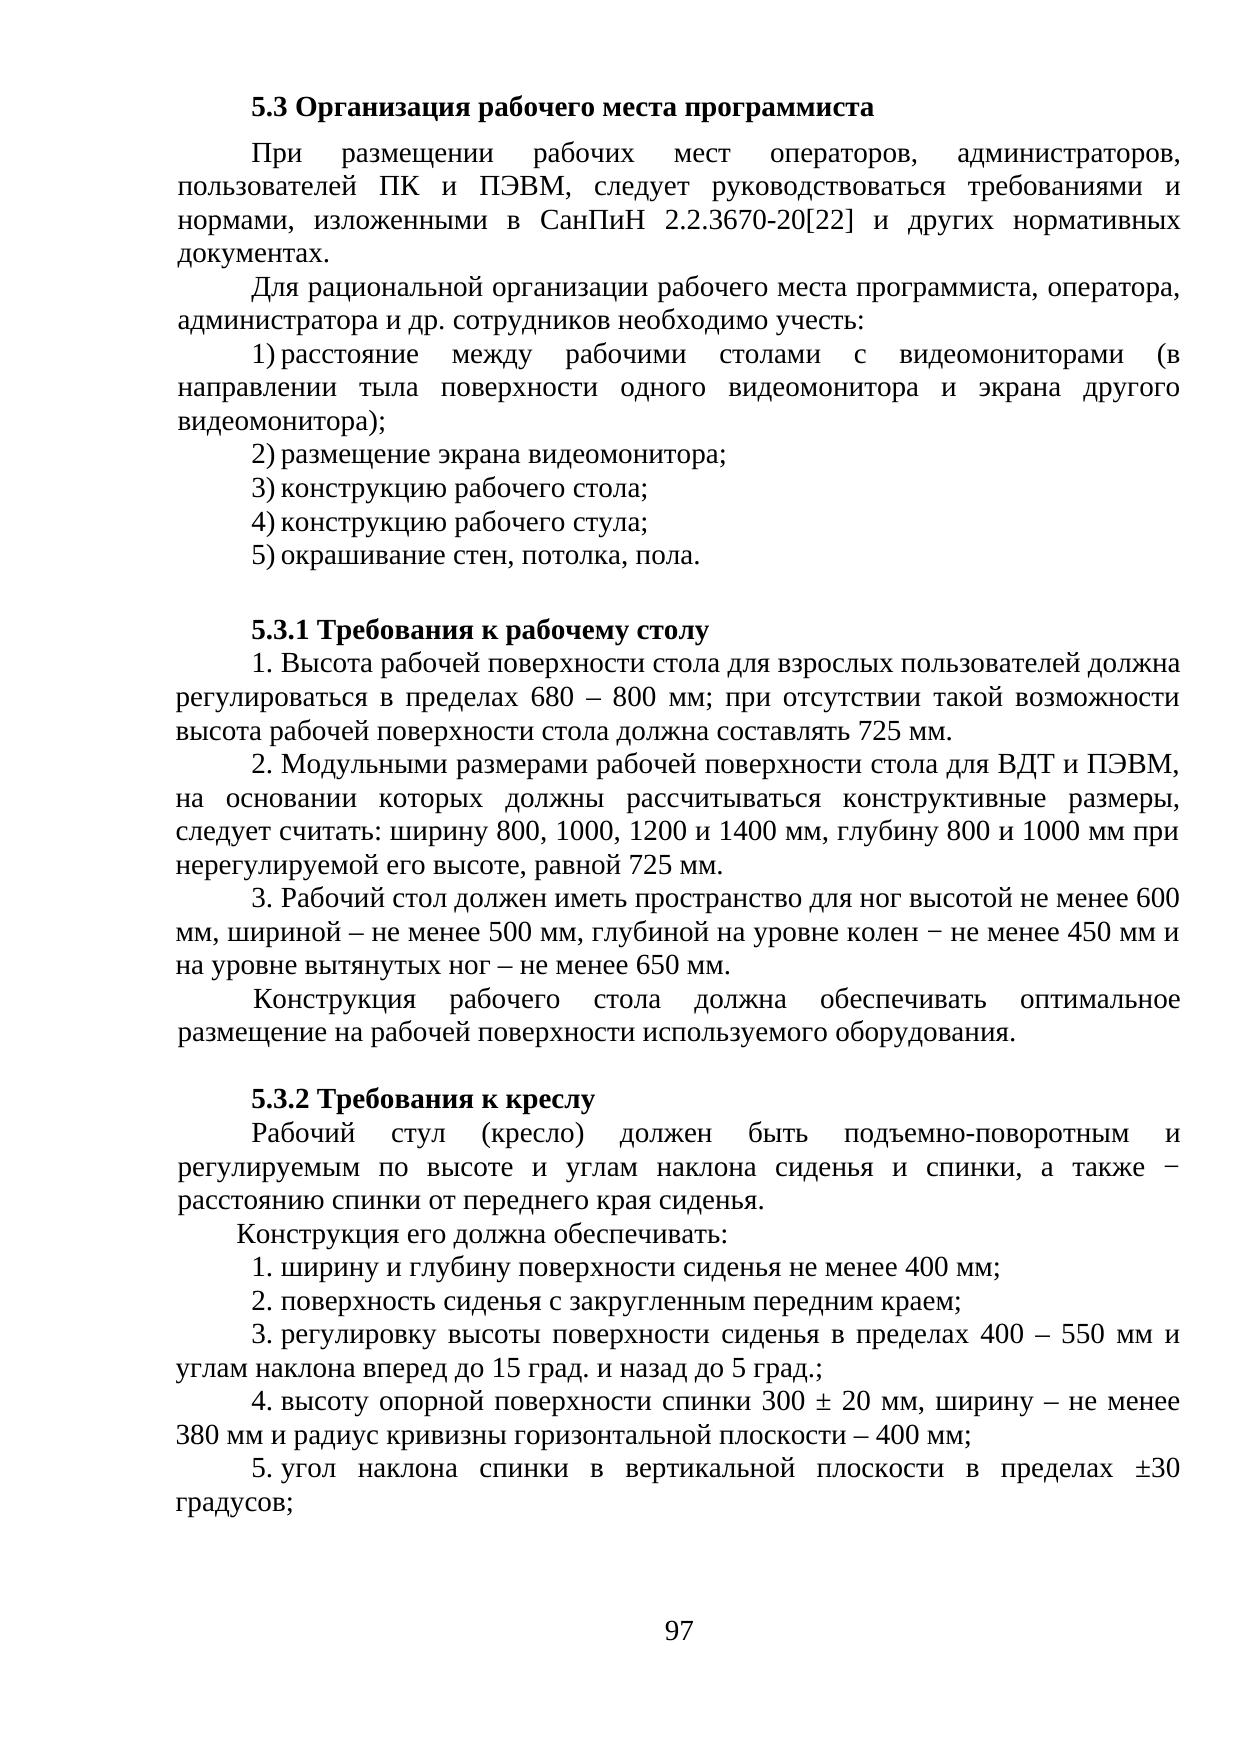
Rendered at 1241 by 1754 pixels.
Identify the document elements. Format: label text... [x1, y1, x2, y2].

list ширину и глубину поверхности сиденья не менее ; [175, 1249, 1181, 1283]
list регулировку высоты поверхности сиденья в пределах 400 – и углам наклона вперед до 15 град. и назад до 5 град.; [175, 1316, 1181, 1383]
list Высота рабочей поверхности стола для взрослых пользователей должна регулироваться в пределах 680 – 800 мм; при отсутствии такой возможности высота рабочей поверхности стола должна составлять 725 мм. [175, 646, 1181, 746]
list поверхность сиденья с закругленным передним краем; [175, 1283, 1181, 1316]
text Конструкция рабочего стола должна обеспечивать оптимальное размещение на рабочей поверхности используемого оборудования. [177, 981, 1181, 1048]
list размещение экрана видеомонитора; [177, 437, 1181, 470]
text Для рациональной организации рабочего места программиста, оператора, администратора и др. сотрудников необходимо учесть: [177, 269, 1181, 336]
text Рабочий стул (кресло) должен быть подъемно-поворотным и регулируемым по высоте и углам наклона сиденья и спинки, а также − расстоянию спинки от переднего края сиденья. [177, 1115, 1181, 1216]
text При размещении рабочих мест операторов, администраторов, пользователей ПК и ПЭВМ, следует руководствоваться требованиями и нормами, изложенными в СанПиН 2.2.3670-20[22] и других нормативных документах. [177, 135, 1181, 269]
list конструкцию рабочего стула; [177, 504, 1181, 537]
list Рабочий стол должен иметь пространство для ног высотой не менее , шириной – не менее , глубиной на уровне колен − не менее и на уровне вытянутых ног – не менее . [175, 880, 1181, 981]
list конструкцию рабочего стола; [177, 470, 1181, 504]
list расстояние между рабочими столами с видеомониторами (в направлении тыла поверхности одного видеомонитора и экрана другого видеомонитора); [177, 336, 1181, 437]
list высоту опорной поверхности спинки 300 ± , ширину – не менее и радиус кривизны горизонтальной плоскости – ; [175, 1383, 1181, 1451]
list Модульными размерами рабочей поверхности стола для ВДТ и ПЭВМ, на основании которых должны рассчитываться конструктивные размеры, следует считать: ширину 800, 1000, 1200 и 1400 мм, глубину 800 и 1000 мм при нерегулируемой его высоте, равной 725 мм. [175, 746, 1181, 880]
list окрашивание стен, потолка, пола. [177, 537, 1181, 571]
list угол наклона спинки в вертикальной плоскости в пределах ±30 градусов; [175, 1451, 1181, 1518]
text Конструкция его должна обеспечивать: [177, 1216, 1181, 1249]
text 5.3.2 Требования к креслу [177, 1082, 1181, 1115]
text 5.3.1 Требования к рабочему столу [177, 612, 1181, 646]
text 5.3 Организация рабочего места программиста [177, 89, 1181, 122]
